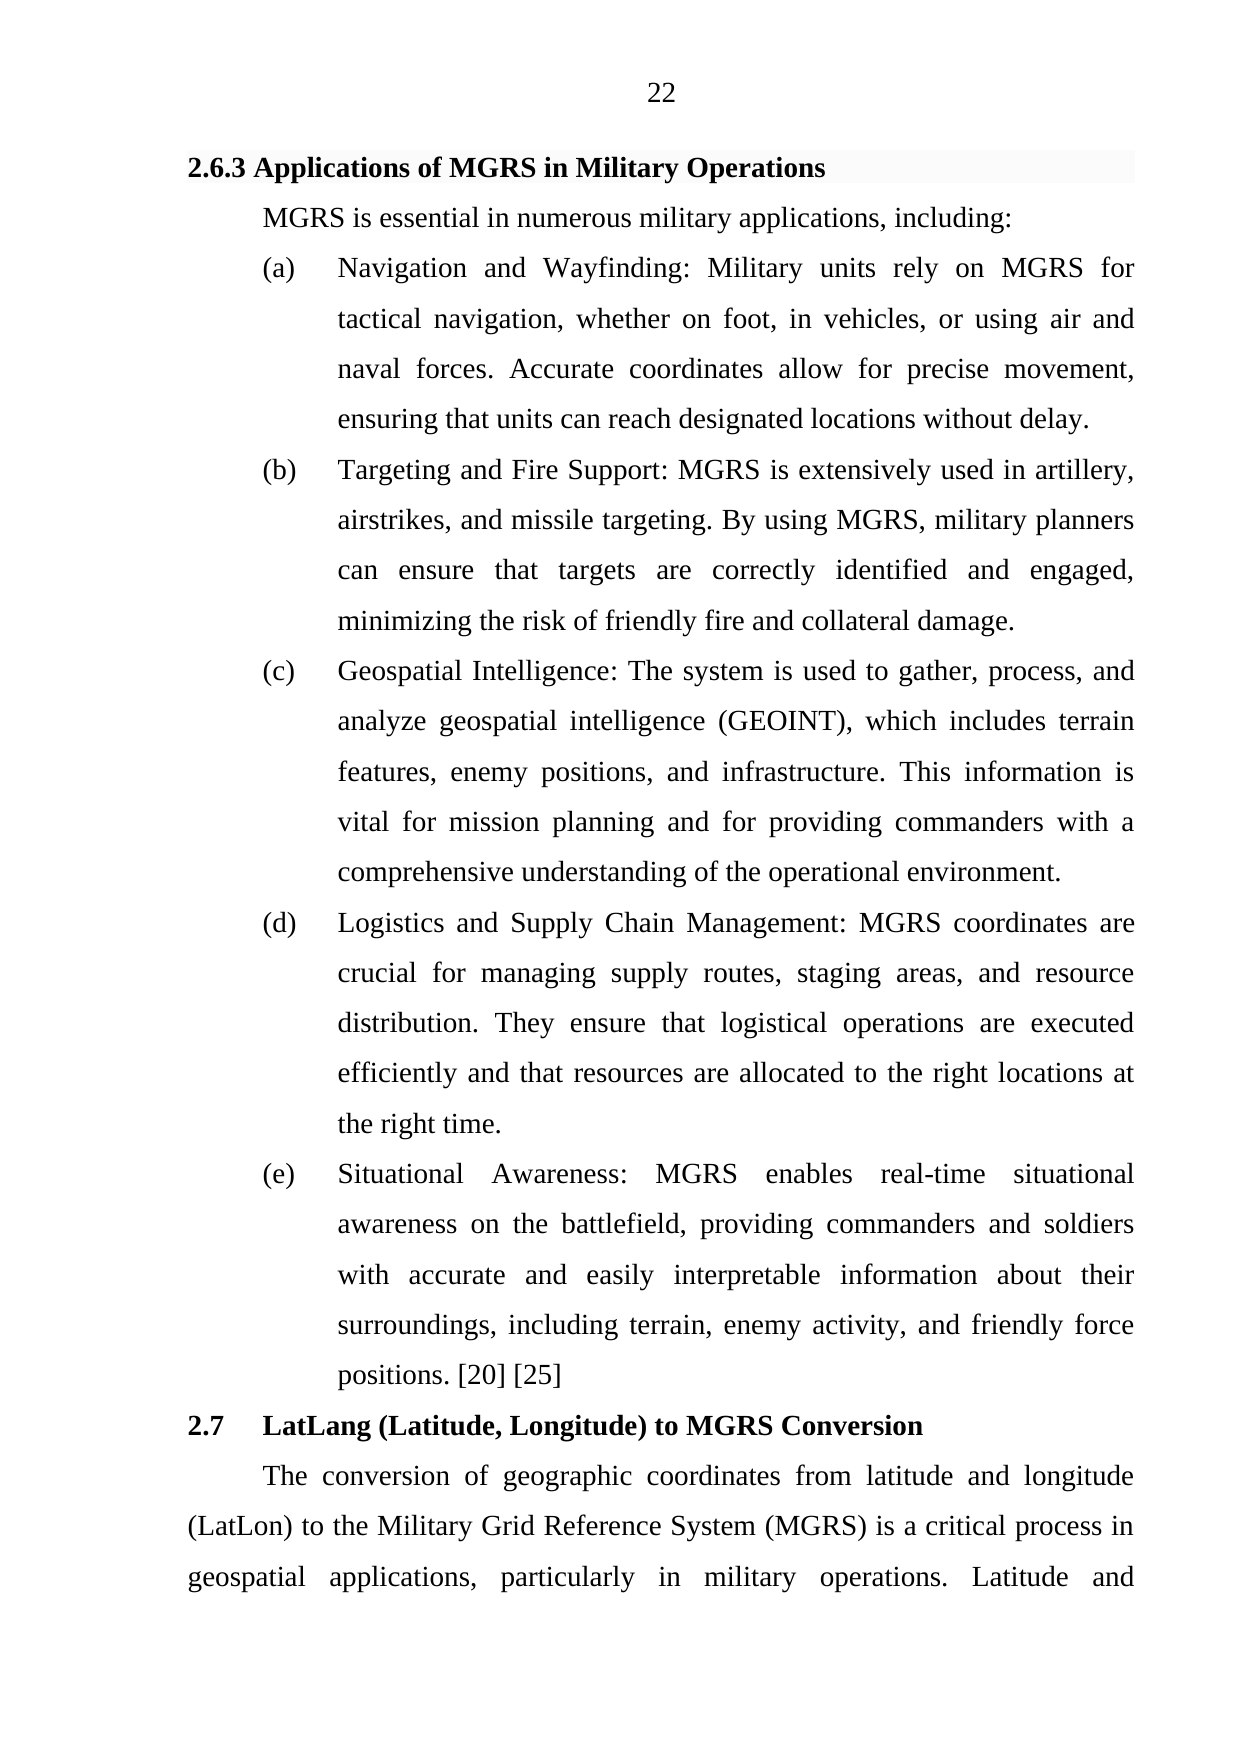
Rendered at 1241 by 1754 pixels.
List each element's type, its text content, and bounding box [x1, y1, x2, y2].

subtitle 2.7 LatLang (Latitude, Longitude) to MGRS Conversion [187, 1408, 1135, 1441]
text MGRS is essential in numerous military applications, including: [187, 200, 1135, 234]
list Logistics and Supply Chain Management: MGRS coordinates are crucial for managing supply routes, staging areas, and resource distribution. They ensure that logistical operations are executed efficiently and that resources are allocated to the right locations at the right time. [262, 905, 1135, 1139]
list Targeting and Fire Support: MGRS is extensively used in artillery, airstrikes, and missile targeting. By using MGRS, military planners can ensure that targets are correctly identified and engaged, minimizing the risk of friendly fire and collateral damage. [262, 452, 1135, 636]
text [187, 1458, 1135, 1592]
list Situational Awareness: MGRS enables real-time situational awareness on the battlefield, providing commanders and soldiers with accurate and easily interpretable information about their surroundings, including terrain, enemy activity, and friendly force positions. [20] [25] [262, 1156, 1135, 1391]
list Geospatial Intelligence: The system is used to gather, process, and analyze geospatial intelligence (GEOINT), which includes terrain features, enemy positions, and infrastructure. This information is vital for mission planning and for providing commanders with a comprehensive understanding of the operational environment. [262, 653, 1135, 888]
list Navigation and Wayfinding: Military units rely on MGRS for tactical navigation, whether on foot, in vehicles, or using air and naval forces. Accurate coordinates allow for precise movement, ensuring that units can reach designated locations without delay. [262, 251, 1135, 435]
subtitle 2.6.3 Applications of MGRS in Military Operations [187, 150, 1135, 183]
